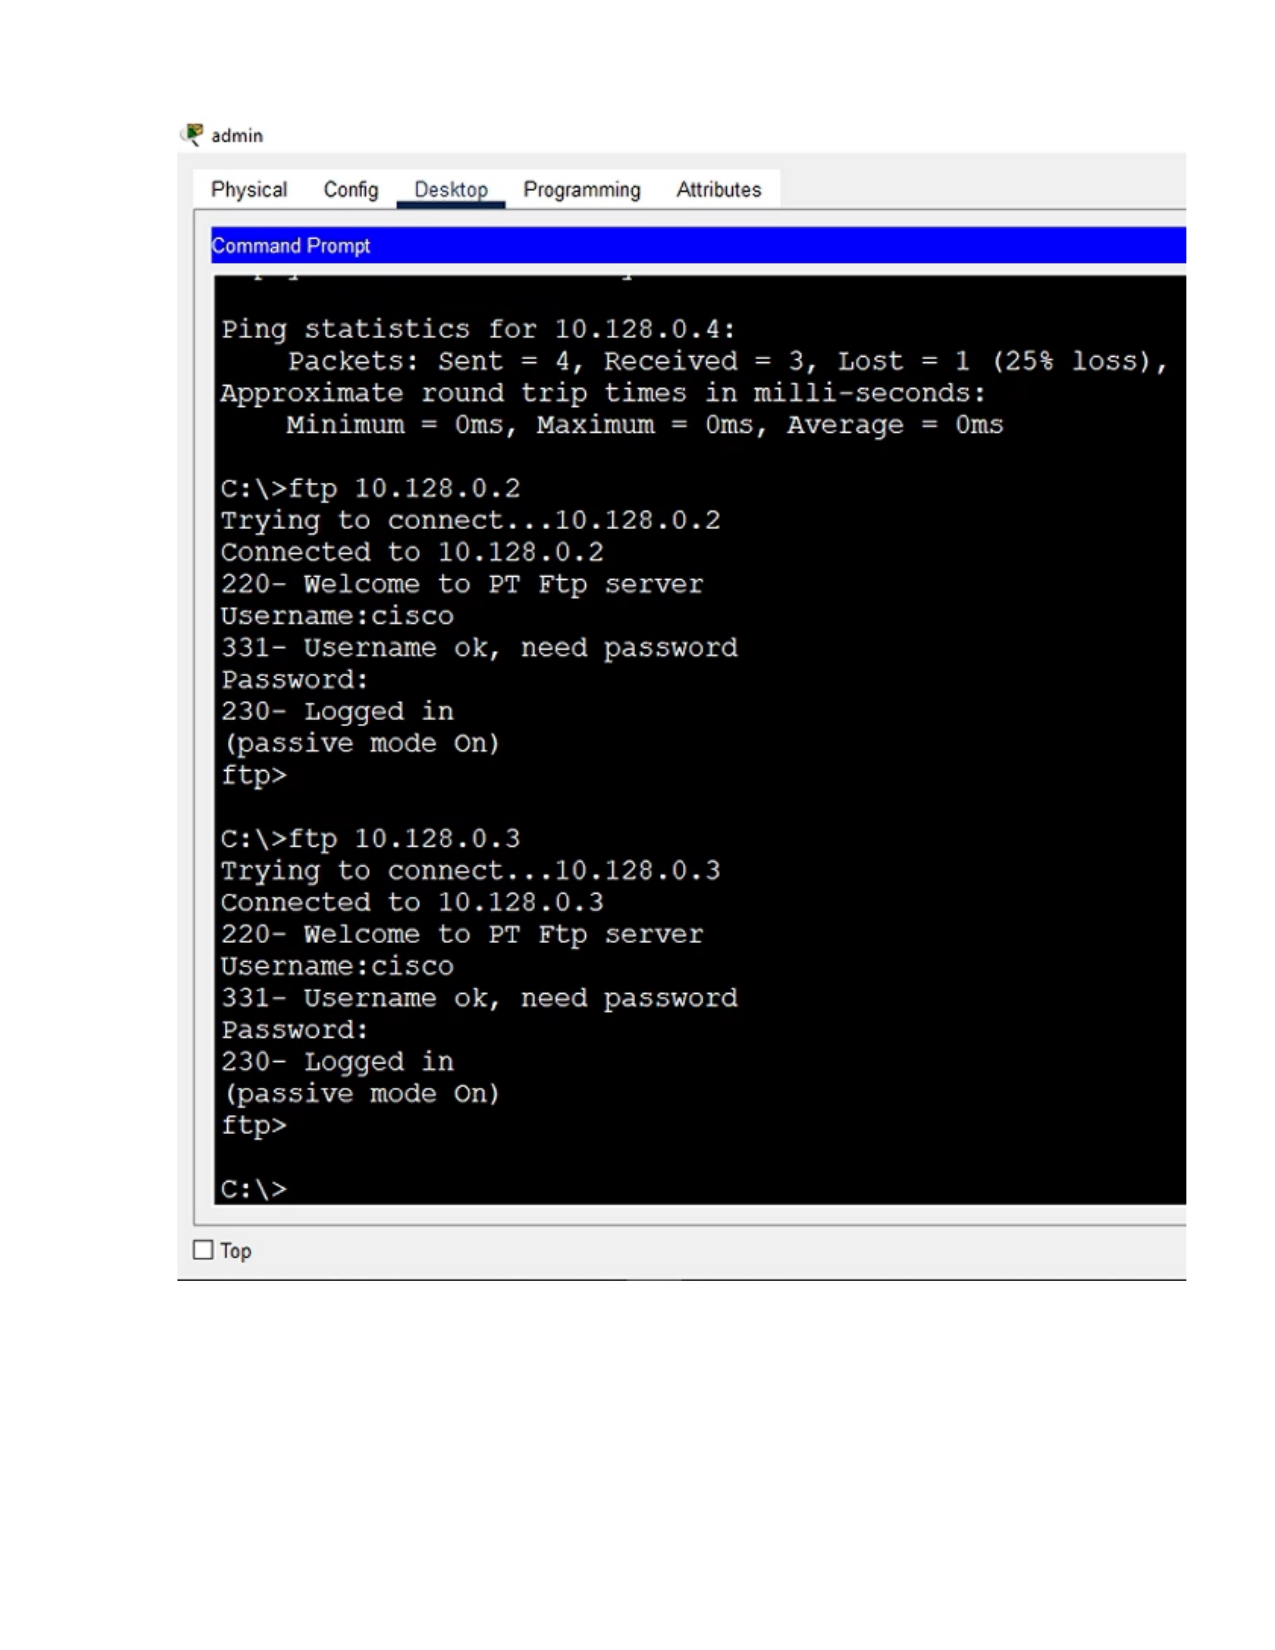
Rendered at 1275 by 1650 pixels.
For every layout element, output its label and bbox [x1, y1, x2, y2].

picture [177, 118, 1187, 1281]
